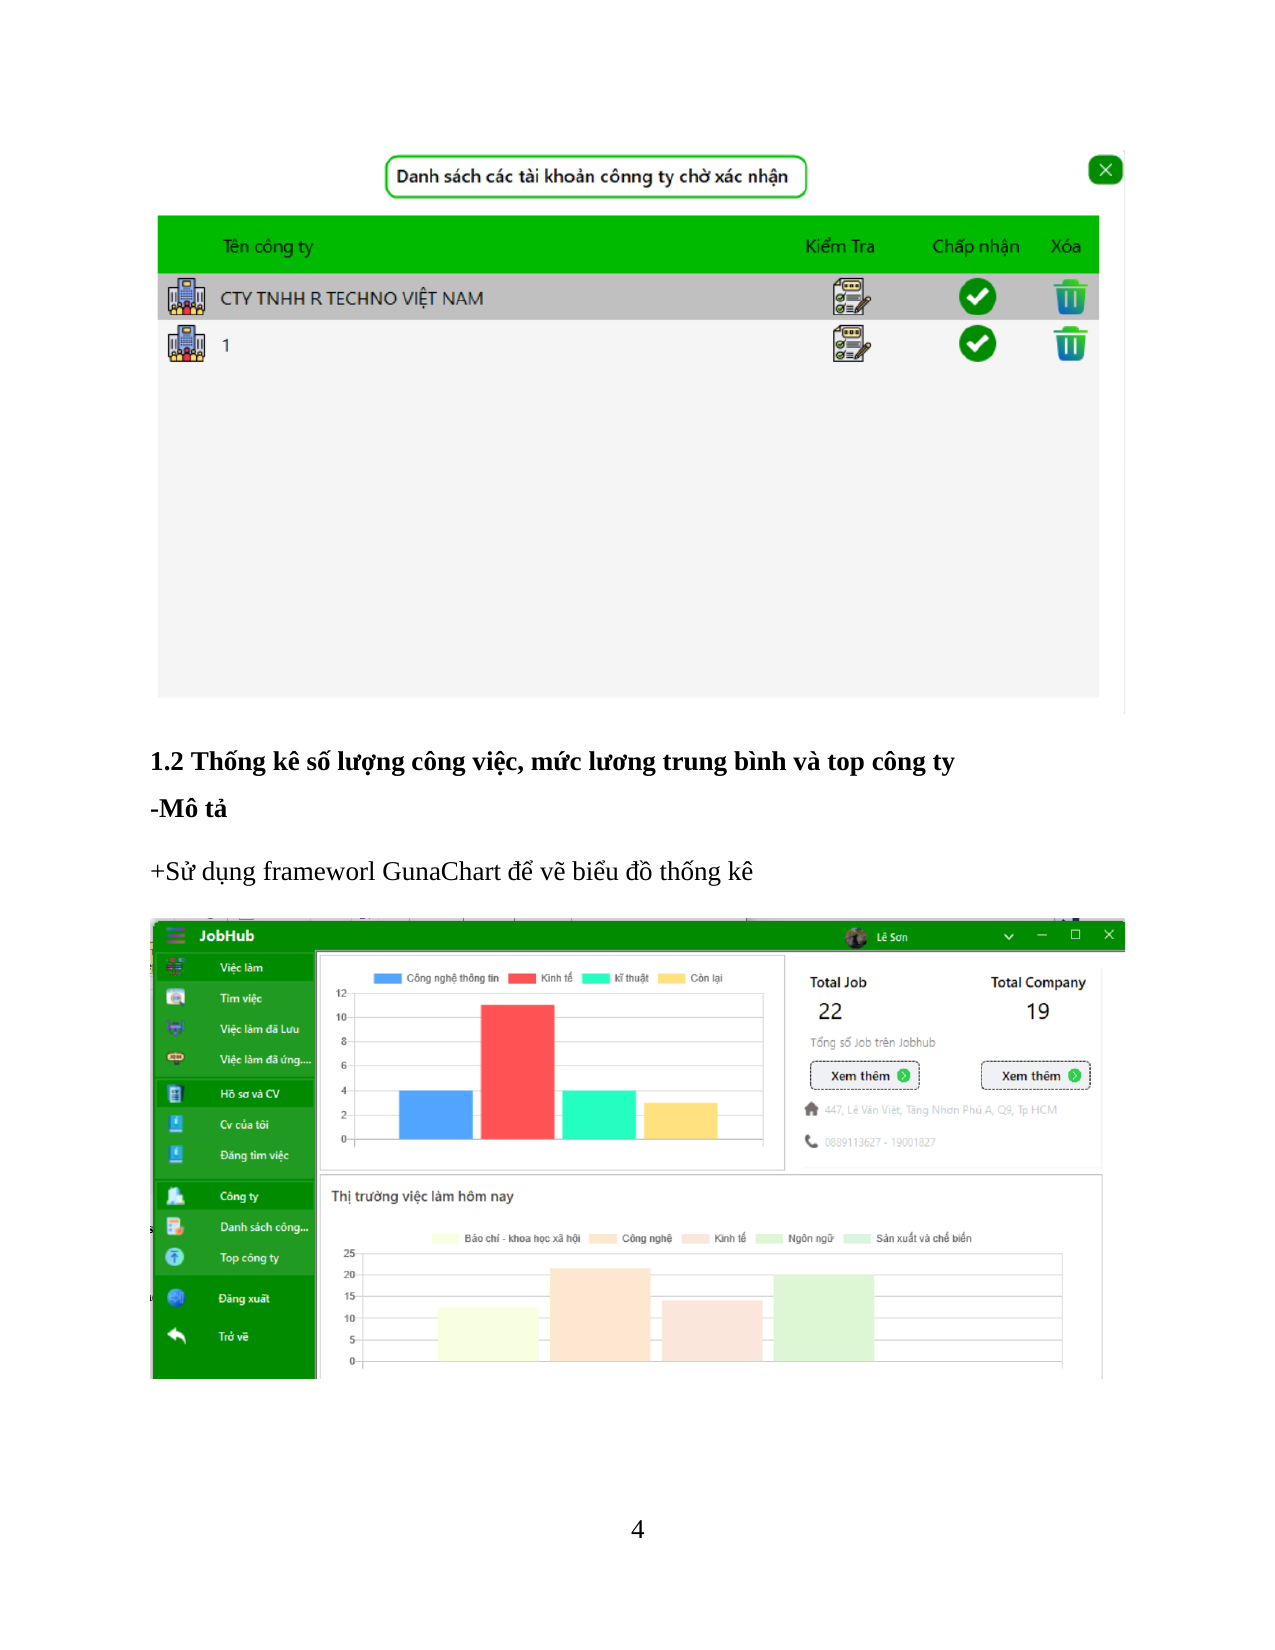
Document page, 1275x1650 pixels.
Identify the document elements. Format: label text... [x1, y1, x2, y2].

picture [150, 918, 1125, 1379]
subtitle 1.2 Thống kê số lượng công việc, mức lương trung bình và top công ty [150, 745, 1125, 777]
picture [150, 150, 1125, 714]
text +Sử dụng frameworl GunaChart để vẽ biểu đồ thống kê [150, 855, 1125, 887]
text -Mô tả [150, 792, 1125, 823]
